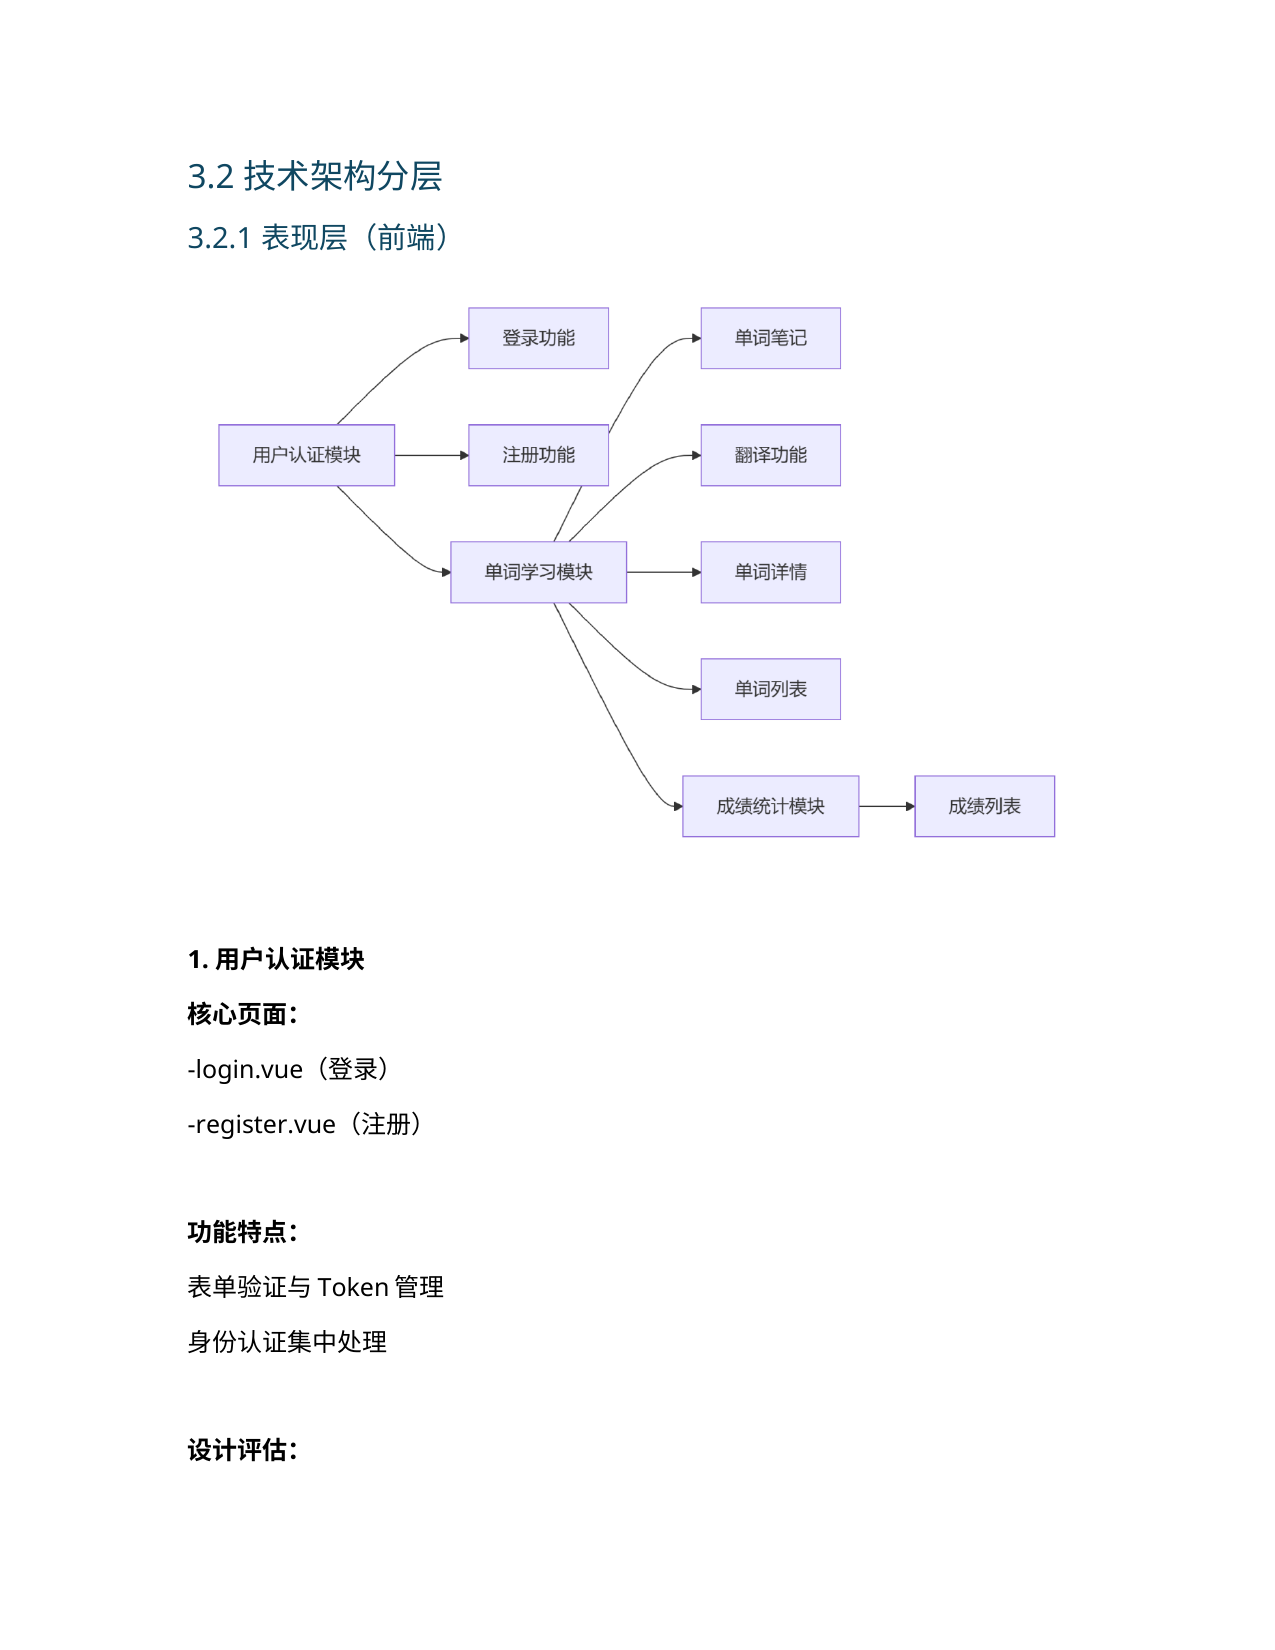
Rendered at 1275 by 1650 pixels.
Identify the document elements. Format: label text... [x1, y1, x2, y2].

text -login.vue（登录） [187, 1049, 1087, 1086]
text 表单验证与Token管理 [187, 1267, 1087, 1304]
text 1. 用户认证模块 [187, 939, 1087, 976]
text 功能特点： [187, 1212, 1087, 1249]
subtitle 3.2.1 表现层（前端） [187, 215, 1087, 257]
text 身份认证集中处理 [187, 1322, 1087, 1359]
text 设计评估： [187, 1430, 1087, 1466]
subtitle 3.2 技术架构分层 [187, 150, 1087, 198]
picture [187, 276, 1086, 868]
text 核心页面： [187, 994, 1087, 1031]
text -register.vue（注册） [187, 1104, 1087, 1141]
